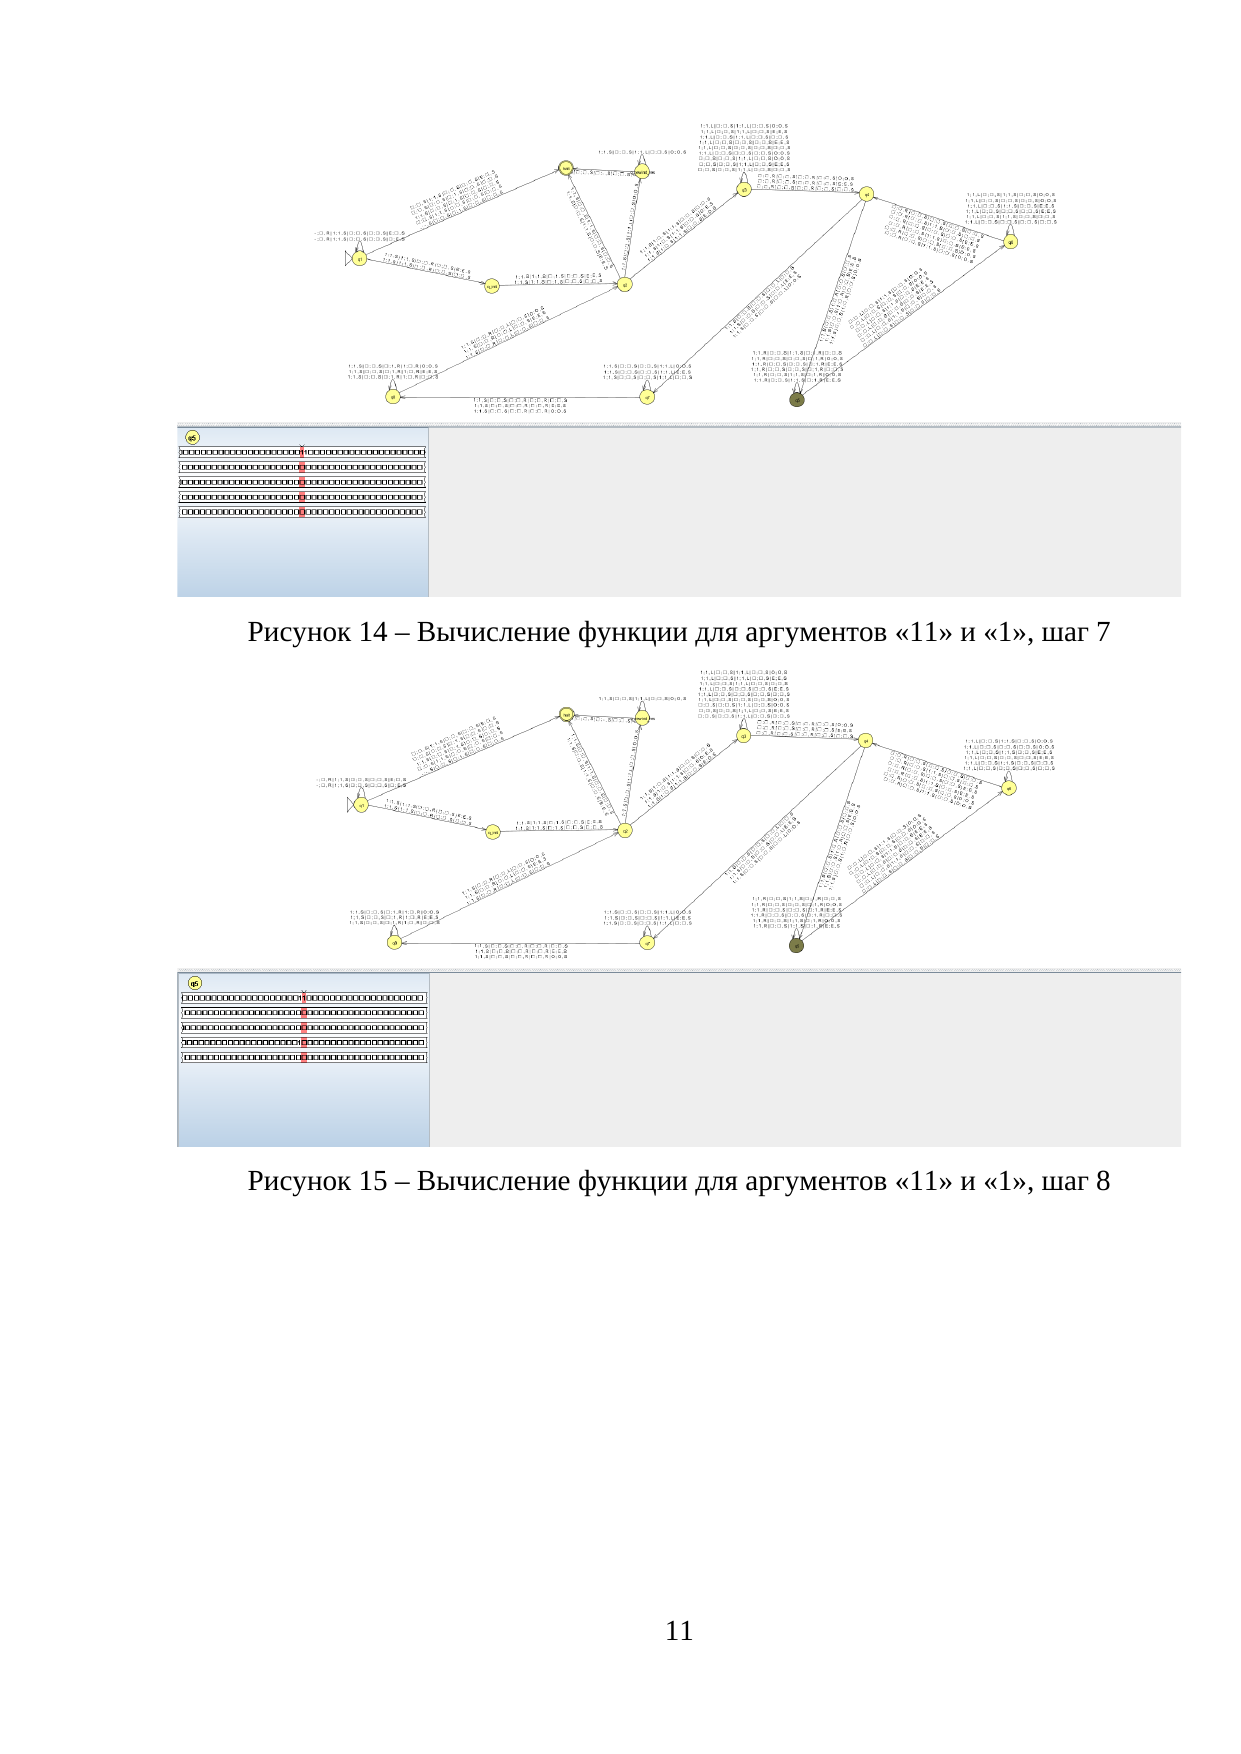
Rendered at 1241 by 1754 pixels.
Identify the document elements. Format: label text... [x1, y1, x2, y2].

picture [177, 118, 1182, 597]
text Рисунок 14 – Вычисление функции для аргументов «11» и «1», шаг 7 [177, 614, 1181, 647]
text Рисунок 15 – Вычисление функции для аргументов «11» и «1», шаг 8 [177, 1163, 1181, 1197]
picture [177, 663, 1182, 1147]
